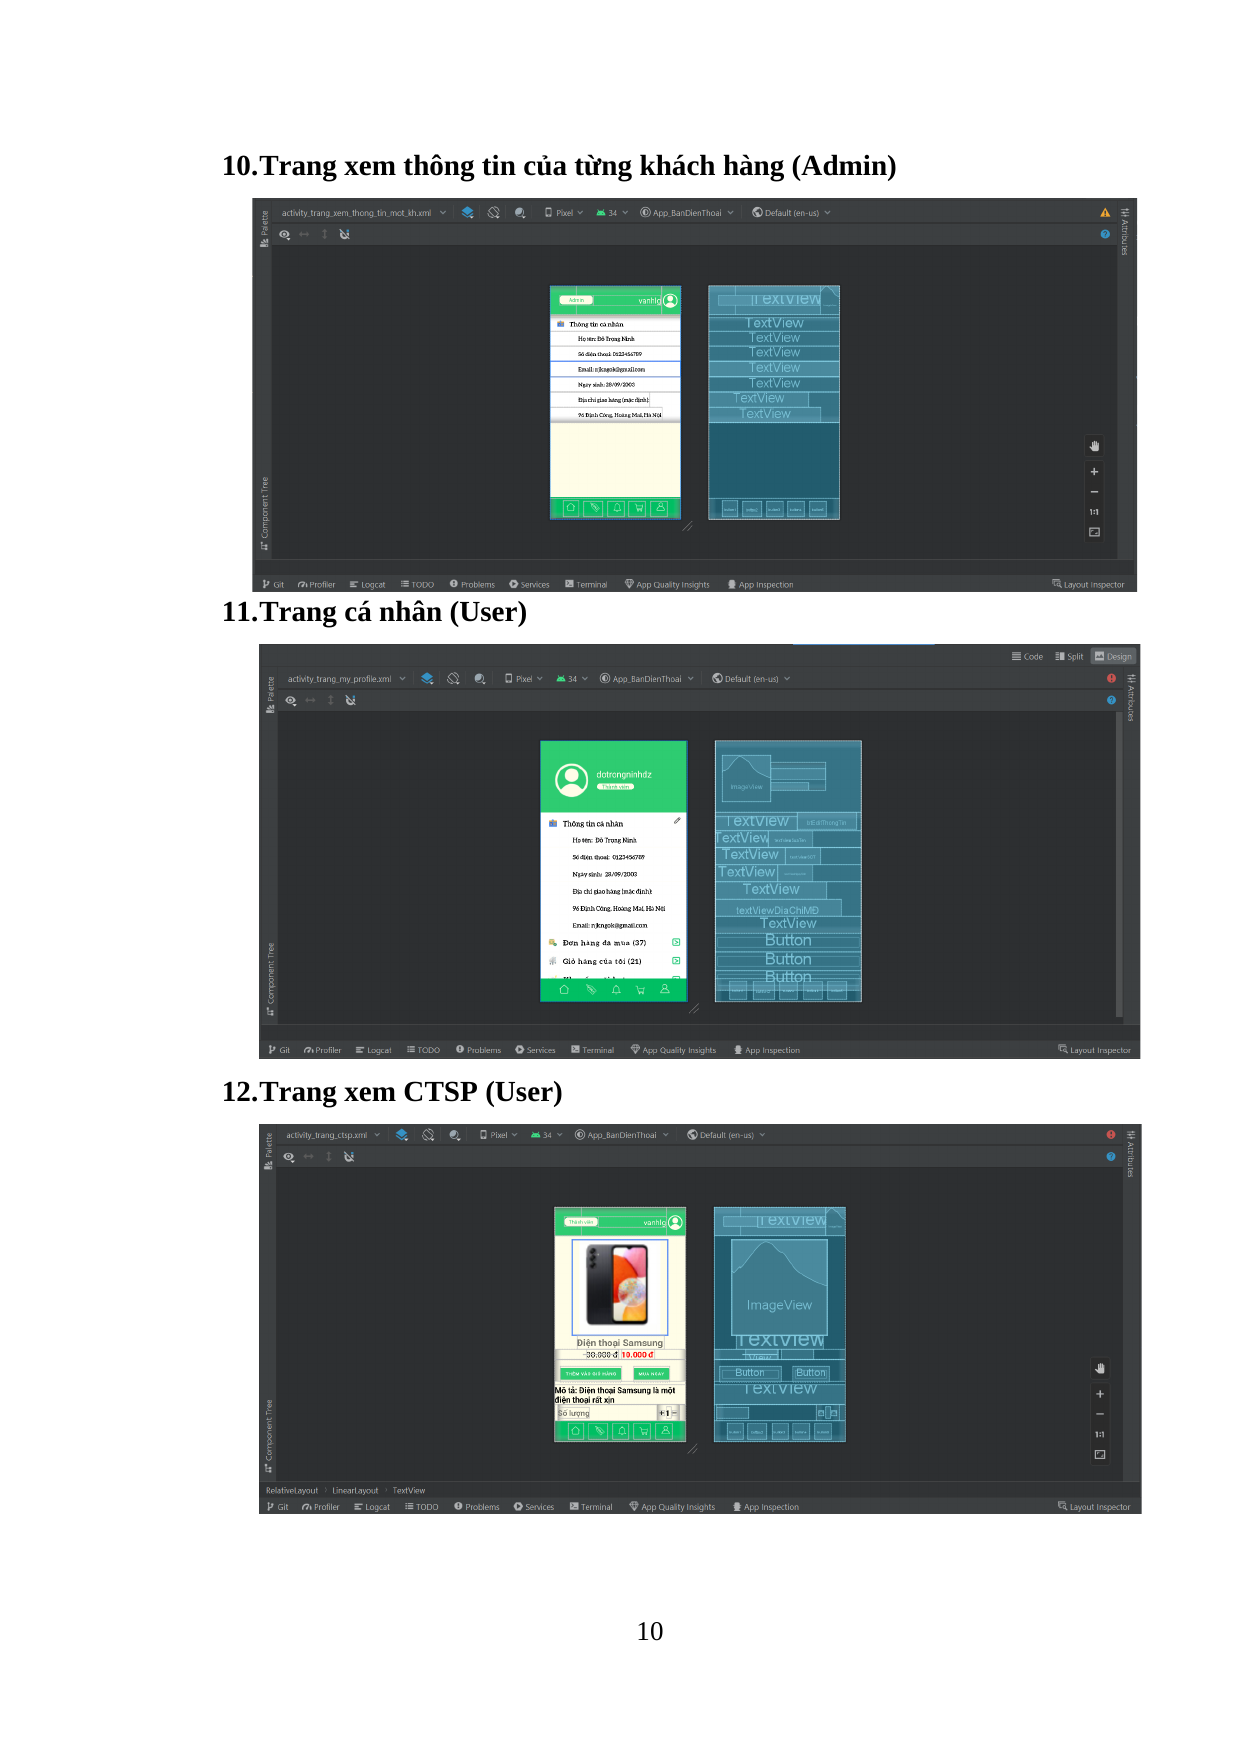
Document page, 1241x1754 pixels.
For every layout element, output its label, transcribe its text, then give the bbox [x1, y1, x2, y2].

picture [252, 198, 1138, 592]
list Trang xem thông tin của từng khách hàng (Admin) [222, 148, 1122, 181]
list Trang xem CTSP (User) [222, 1074, 1122, 1108]
picture [259, 644, 1141, 1059]
list Trang cá nhân (User) [222, 594, 1122, 628]
picture [259, 1124, 1142, 1514]
